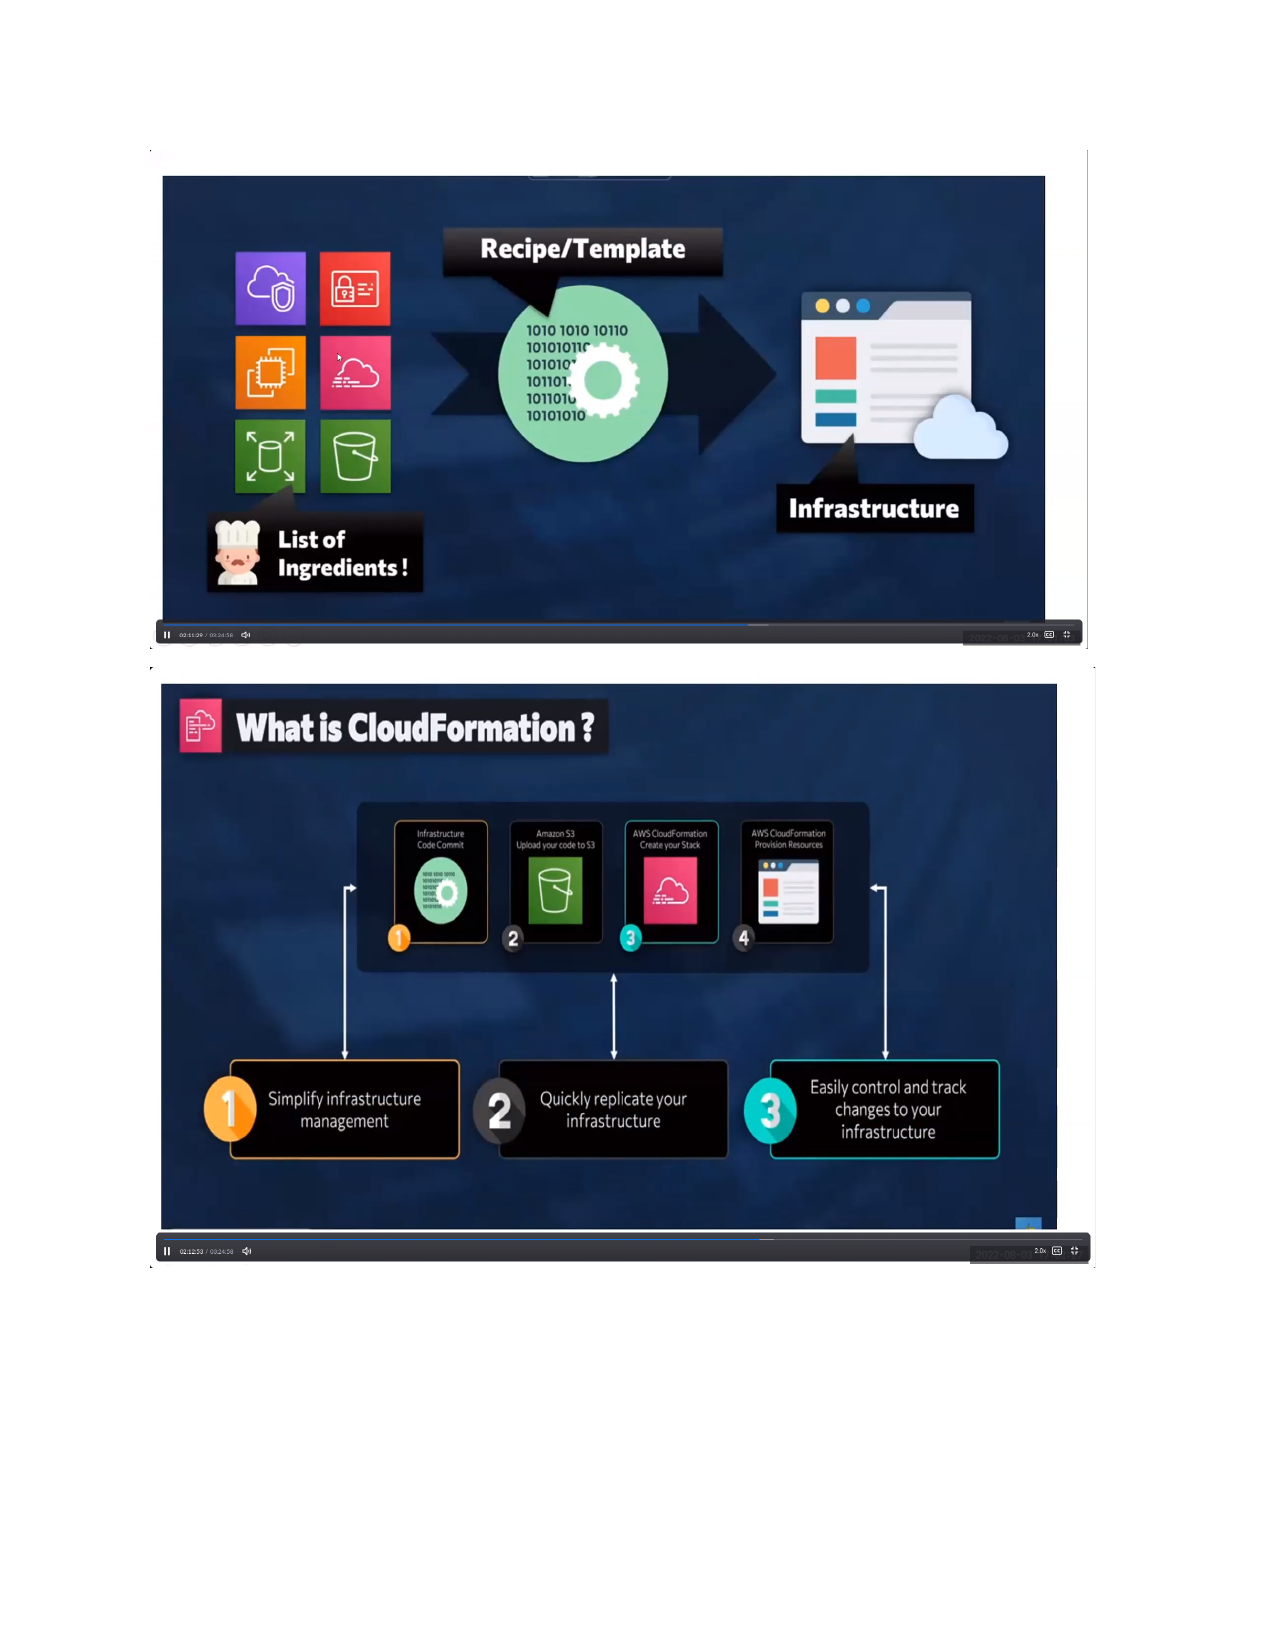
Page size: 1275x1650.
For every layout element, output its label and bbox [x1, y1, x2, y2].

picture [150, 150, 1088, 649]
picture [150, 667, 1096, 1268]
